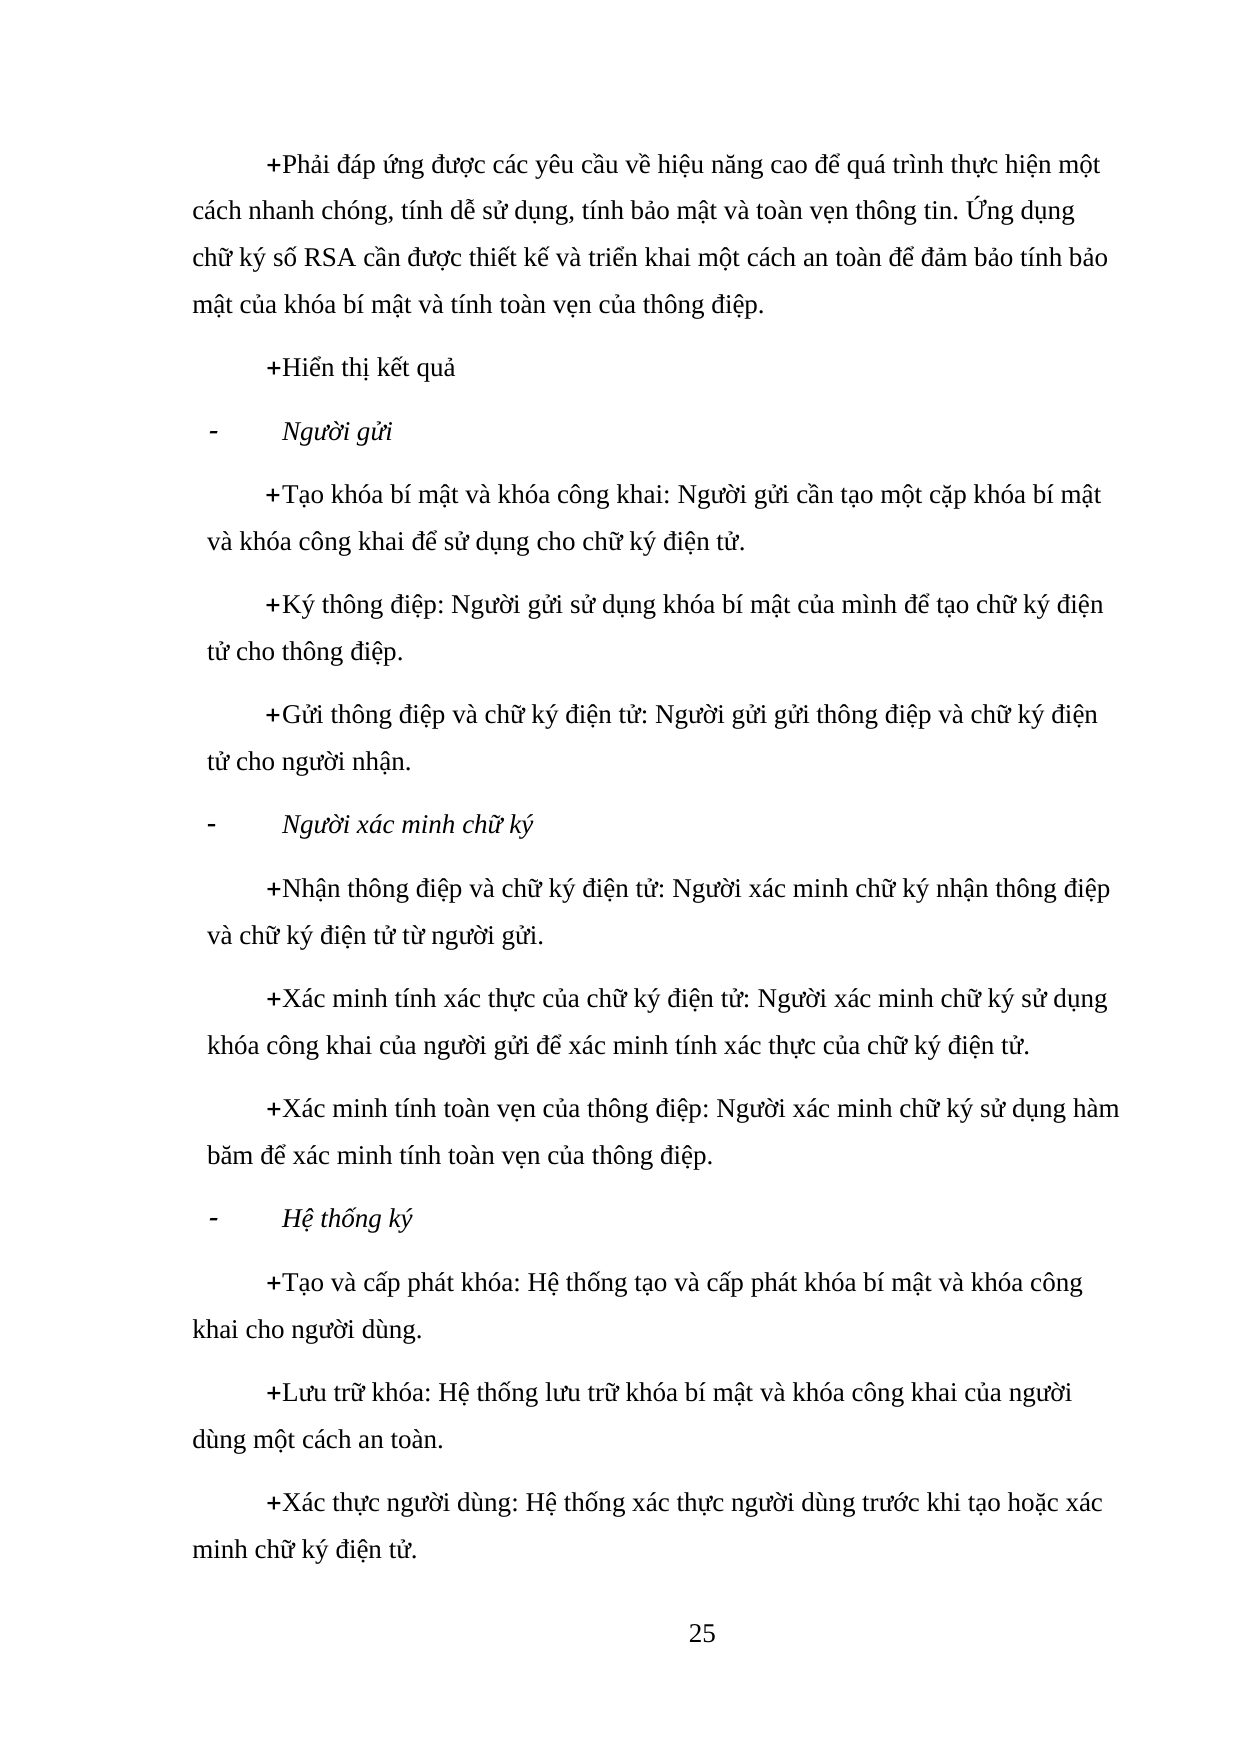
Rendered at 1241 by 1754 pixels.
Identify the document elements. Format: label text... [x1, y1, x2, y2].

list Ký thông điệp: Người gửi sử dụng khóa bí mật của mình để tạo chữ ký điện tử cho thông điệp. [207, 588, 1122, 666]
list Người gửi [207, 415, 1122, 446]
list Lưu trữ khóa: Hệ thống lưu trữ khóa bí mật và khóa công khai của người dùng một cách an toàn. [192, 1376, 1122, 1454]
list Xác minh tính xác thực của chữ ký điện tử: Người xác minh chữ ký sử dụng khóa công khai của người gửi để xác minh tính xác thực của chữ ký điện tử. [207, 982, 1122, 1060]
list Nhận thông điệp và chữ ký điện tử: Người xác minh chữ ký nhận thông điệp và chữ ký điện tử từ người gửi. [207, 872, 1122, 950]
list Tạo khóa bí mật và khóa công khai: Người gửi cần tạo một cặp khóa bí mật và khóa công khai để sử dụng cho chữ ký điện tử. [207, 478, 1122, 556]
list Người xác minh chữ ký [207, 808, 1122, 840]
list Phải đáp ứng được các yêu cầu về hiệu năng cao để quá trình thực hiện một cách nhanh chóng, tính dễ sử dụng, tính bảo mật và toàn vẹn thông tin. Ứng dụng chữ ký số RSA cần được thiết kế và triển khai một cách an toàn để đảm bảo tính bảo mật của khóa bí mật và tính toàn vẹn của thông điệp. [192, 148, 1122, 319]
list Hệ thống ký [207, 1202, 1122, 1234]
list Xác minh tính toàn vẹn của thông điệp: Người xác minh chữ ký sử dụng hàm băm để xác minh tính toàn vẹn của thông điệp. [207, 1092, 1122, 1170]
list Xác thực người dùng: Hệ thống xác thực người dùng trước khi tạo hoặc xác minh chữ ký điện tử. [192, 1486, 1122, 1564]
list Gửi thông điệp và chữ ký điện tử: Người gửi gửi thông điệp và chữ ký điện tử cho người nhận. [207, 698, 1122, 776]
list Tạo và cấp phát khóa: Hệ thống tạo và cấp phát khóa bí mật và khóa công khai cho người dùng. [192, 1266, 1122, 1344]
list Hiển thị kết quả [192, 351, 1122, 382]
